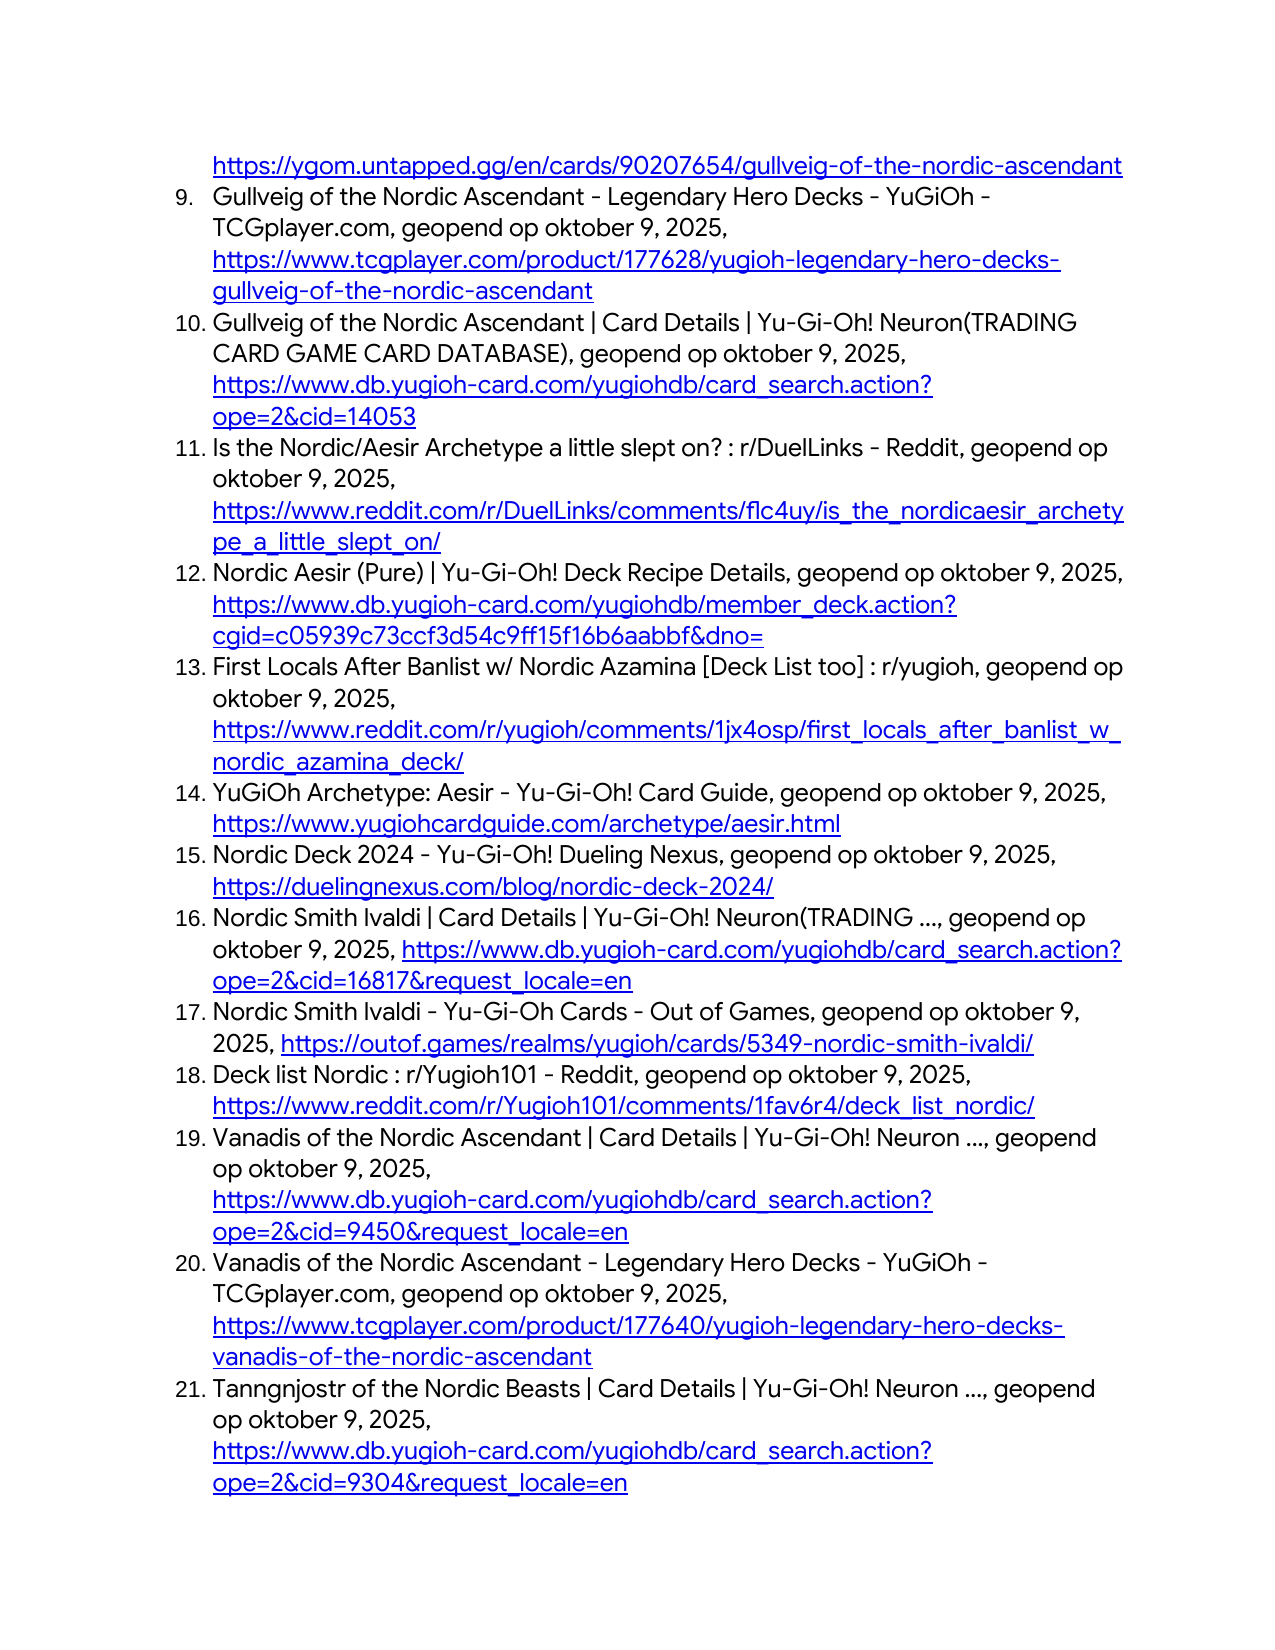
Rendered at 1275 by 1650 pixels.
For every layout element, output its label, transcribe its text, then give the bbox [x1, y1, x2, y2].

list Deck list Nordic : r/Yugioh101 - Reddit, geopend op oktober 9, 2025, https://www.reddit.com/r/Yugioh101/comments/1fav6r4/deck_list_nordic/ [175, 1059, 1125, 1122]
list Is the Nordic/Aesir Archetype a little slept on? : r/DuelLinks - Reddit, geopend op oktober 9, 2025, https://www.reddit.com/r/DuelLinks/comments/flc4uy/is_the_nordicaesir_archetype_a_little_slept_on/ [175, 432, 1125, 558]
list Nordic Smith Ivaldi - Yu-Gi-Oh Cards - Out of Games, geopend op oktober 9, 2025, https://outof.games/realms/yugioh/cards/5349-nordic-smith-ivaldi/ [175, 997, 1125, 1059]
list Nordic Deck 2024 - Yu-Gi-Oh! Dueling Nexus, geopend op oktober 9, 2025, https://duelingnexus.com/blog/nordic-deck-2024/ [175, 840, 1125, 902]
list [175, 150, 1125, 181]
list Gullveig of the Nordic Ascendant - Legendary Hero Decks - YuGiOh - TCGplayer.com, geopend op oktober 9, 2025, https://www.tcgplayer.com/product/177628/yugioh-legendary-hero-decks-gullveig-of-the-nordic-ascendant [175, 181, 1125, 307]
list YuGiOh Archetype: Aesir - Yu-Gi-Oh! Card Guide, geopend op oktober 9, 2025, https://www.yugiohcardguide.com/archetype/aesir.html [175, 777, 1125, 840]
list First Locals After Banlist w/ Nordic Azamina [Deck List too] : r/yugioh, geopend op oktober 9, 2025, https://www.reddit.com/r/yugioh/comments/1jx4osp/first_locals_after_banlist_w_nordic_azamina_deck/ [175, 652, 1125, 777]
list Tanngnjostr of the Nordic Beasts | Card Details | Yu-Gi-Oh! Neuron ..., geopend op oktober 9, 2025, https://www.db.yugioh-card.com/yugiohdb/card_search.action?ope=2&cid=9304&request_locale=en [175, 1373, 1125, 1498]
list Nordic Aesir (Pure) | Yu-Gi-Oh! Deck Recipe Details, geopend op oktober 9, 2025, https://www.db.yugioh-card.com/yugiohdb/member_deck.action?cgid=c05939c73ccf3d54c9ff15f16b6aabbf&dno= [175, 558, 1125, 652]
list Nordic Smith Ivaldi | Card Details | Yu-Gi-Oh! Neuron(TRADING ..., geopend op oktober 9, 2025, https://www.db.yugioh-card.com/yugiohdb/card_search.action?ope=2&cid=16817&request_locale=en [175, 902, 1125, 997]
list Gullveig of the Nordic Ascendant | Card Details | Yu-Gi-Oh! Neuron(TRADING CARD GAME CARD DATABASE), geopend op oktober 9, 2025, https://www.db.yugioh-card.com/yugiohdb/card_search.action?ope=2&cid=14053 [175, 307, 1125, 432]
list Vanadis of the Nordic Ascendant - Legendary Hero Decks - YuGiOh - TCGplayer.com, geopend op oktober 9, 2025, https://www.tcgplayer.com/product/177640/yugioh-legendary-hero-decks-vanadis-of-the-nordic-ascendant [175, 1247, 1125, 1373]
list Vanadis of the Nordic Ascendant | Card Details | Yu-Gi-Oh! Neuron ..., geopend op oktober 9, 2025, https://www.db.yugioh-card.com/yugiohdb/card_search.action?ope=2&cid=9450&request_locale=en [175, 1122, 1125, 1247]
